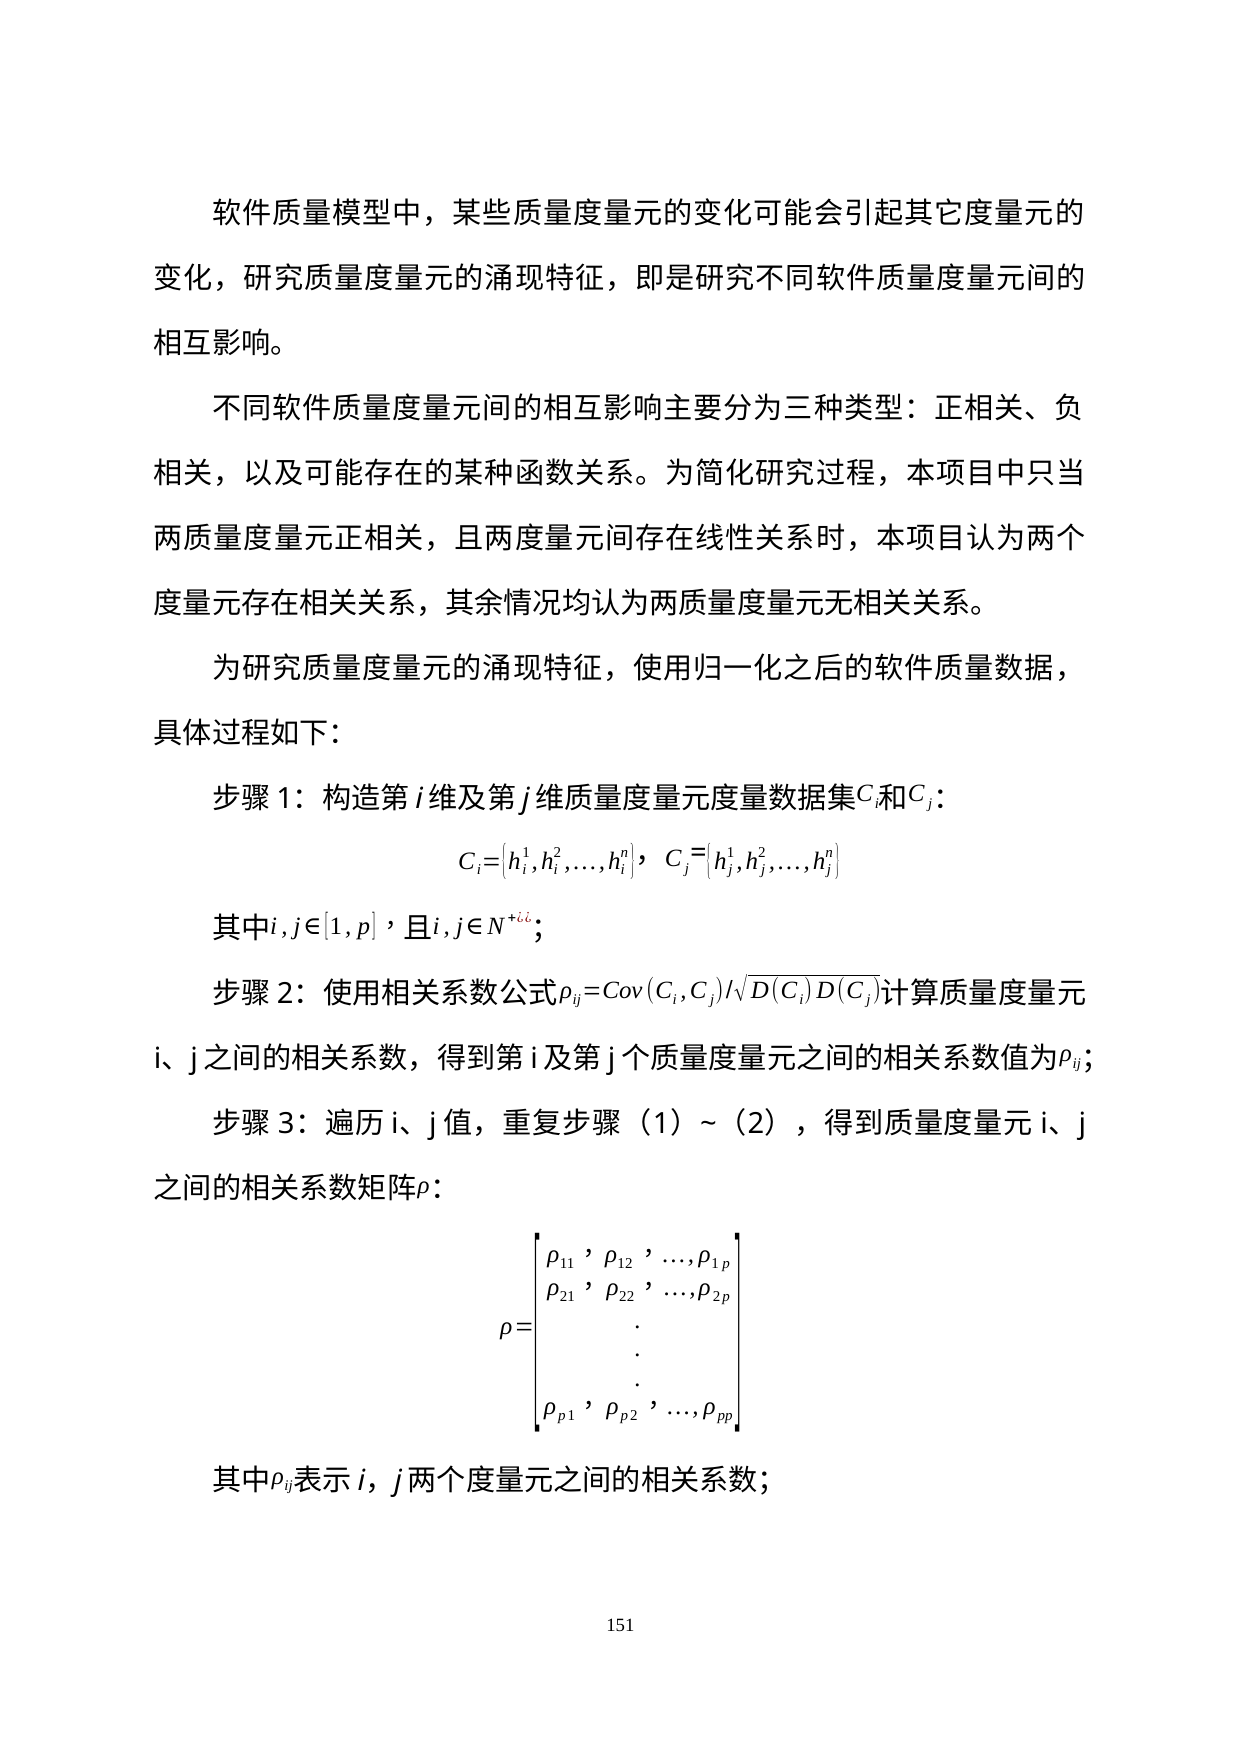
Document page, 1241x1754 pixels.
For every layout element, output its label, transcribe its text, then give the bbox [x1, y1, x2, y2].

text 软件质量模型中，某些质量度量元的变化可能会引起其它度量元的变化，研究质量度量元的涌现特征，即是研究不同软件质量度量元间的相互影响。 [153, 178, 1087, 373]
text ，= [153, 828, 1087, 893]
text 步骤1：构造第i维及第j维质量度量元度量数据集和： [153, 763, 1087, 828]
text 其中表示i，j两个度量元之间的相关系数； [153, 1446, 1087, 1511]
text 不同软件质量度量元间的相互影响主要分为三种类型：正相关、负相关，以及可能存在的某种函数关系。为简化研究过程，本项目中只当两质量度量元正相关，且两度量元间存在线性关系时，本项目认为两个度量元存在相关关系，其余情况均认为两质量度量元无相关关系。 [153, 373, 1087, 633]
text 为研究质量度量元的涌现特征，使用归一化之后的软件质量数据，具体过程如下： [153, 633, 1087, 763]
text 其中且； [153, 893, 1087, 958]
text 步骤2：使用相关系数公式计算质量度量元i、j之间的相关系数，得到第i及第j个质量度量元之间的相关系数值为； [153, 958, 1087, 1088]
text 步骤3：遍历i、j值，重复步骤（1）~（2），得到质量度量元i、j之间的相关系数矩阵： [153, 1088, 1087, 1218]
